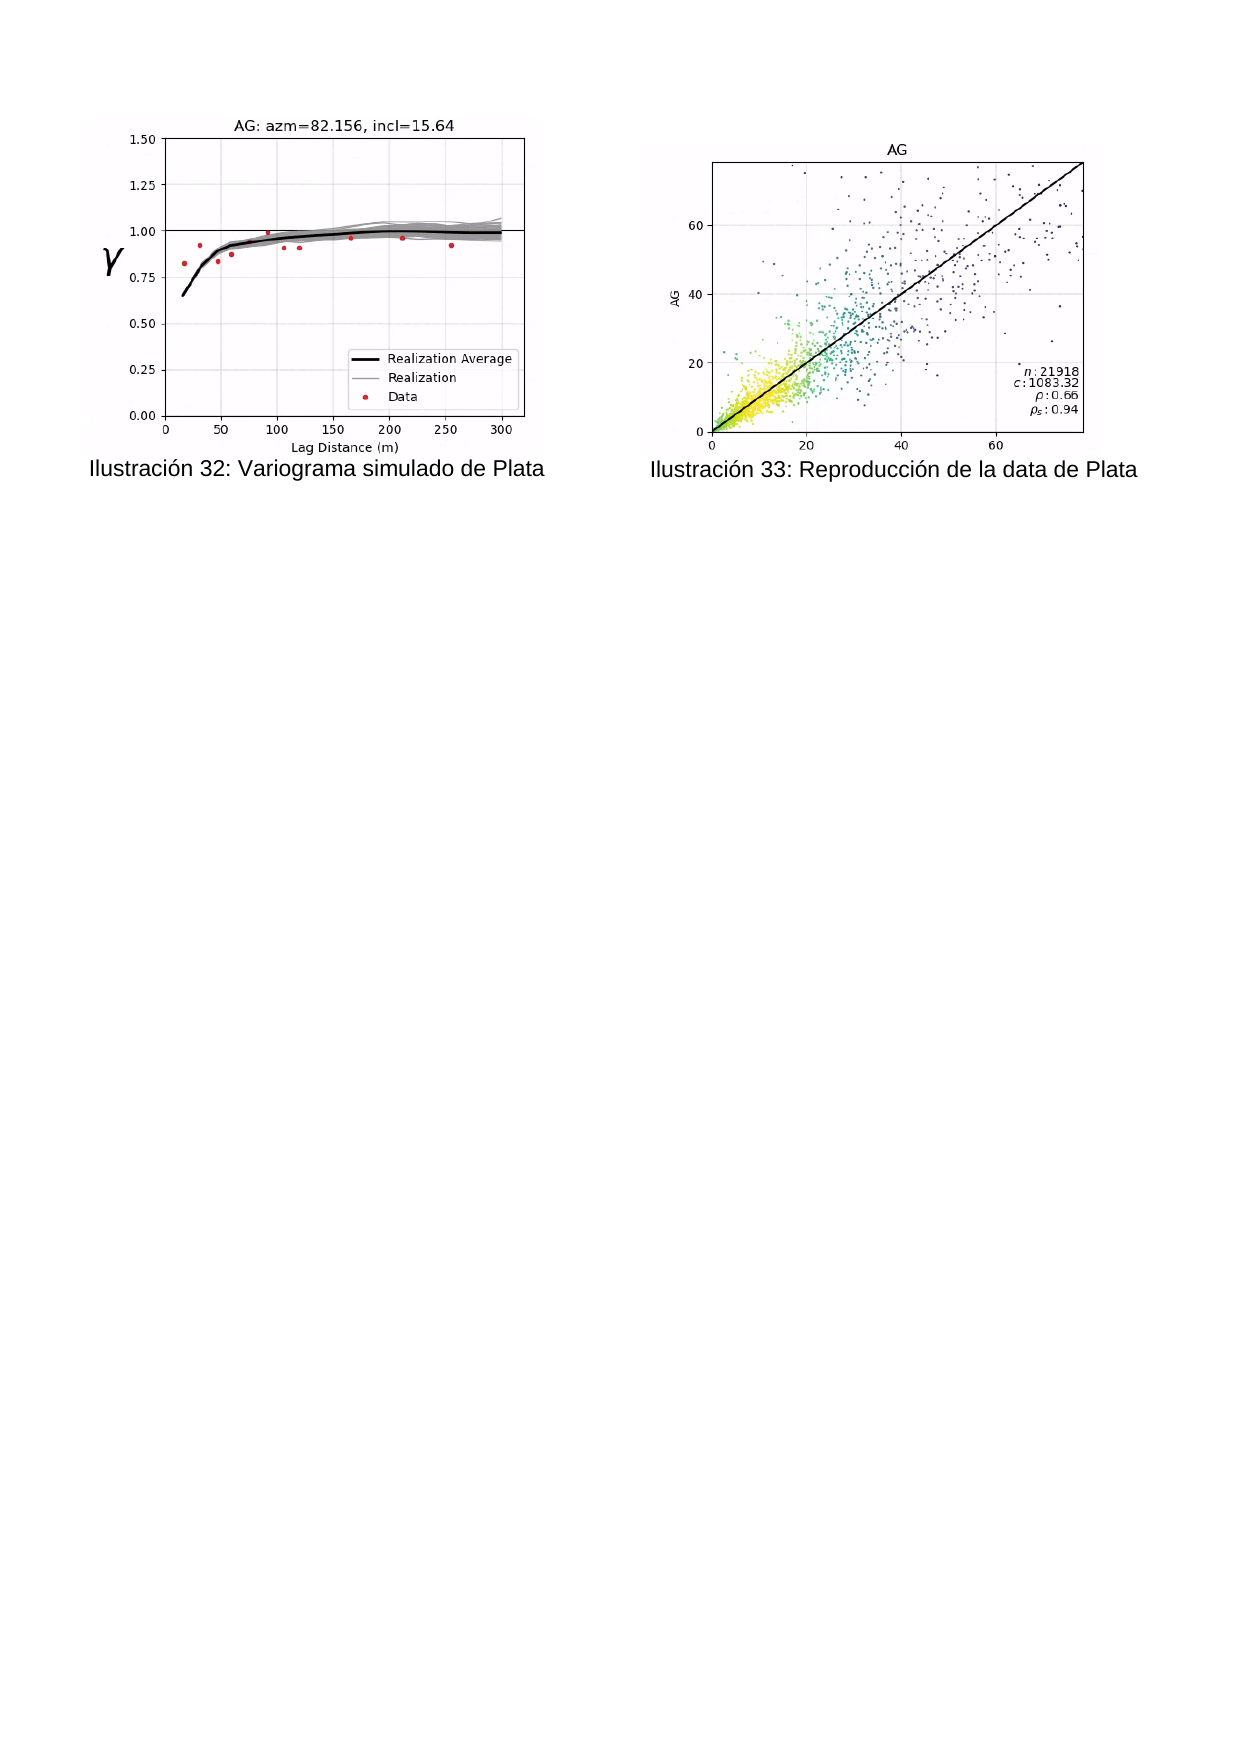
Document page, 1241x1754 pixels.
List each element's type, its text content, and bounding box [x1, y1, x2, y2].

picture [649, 144, 1100, 457]
text Ilustración 32: Variograma simulado de Plata [89, 455, 608, 482]
picture [88, 118, 539, 456]
text Ilustración 33: Reproducción de la data de Plata [649, 456, 1169, 482]
